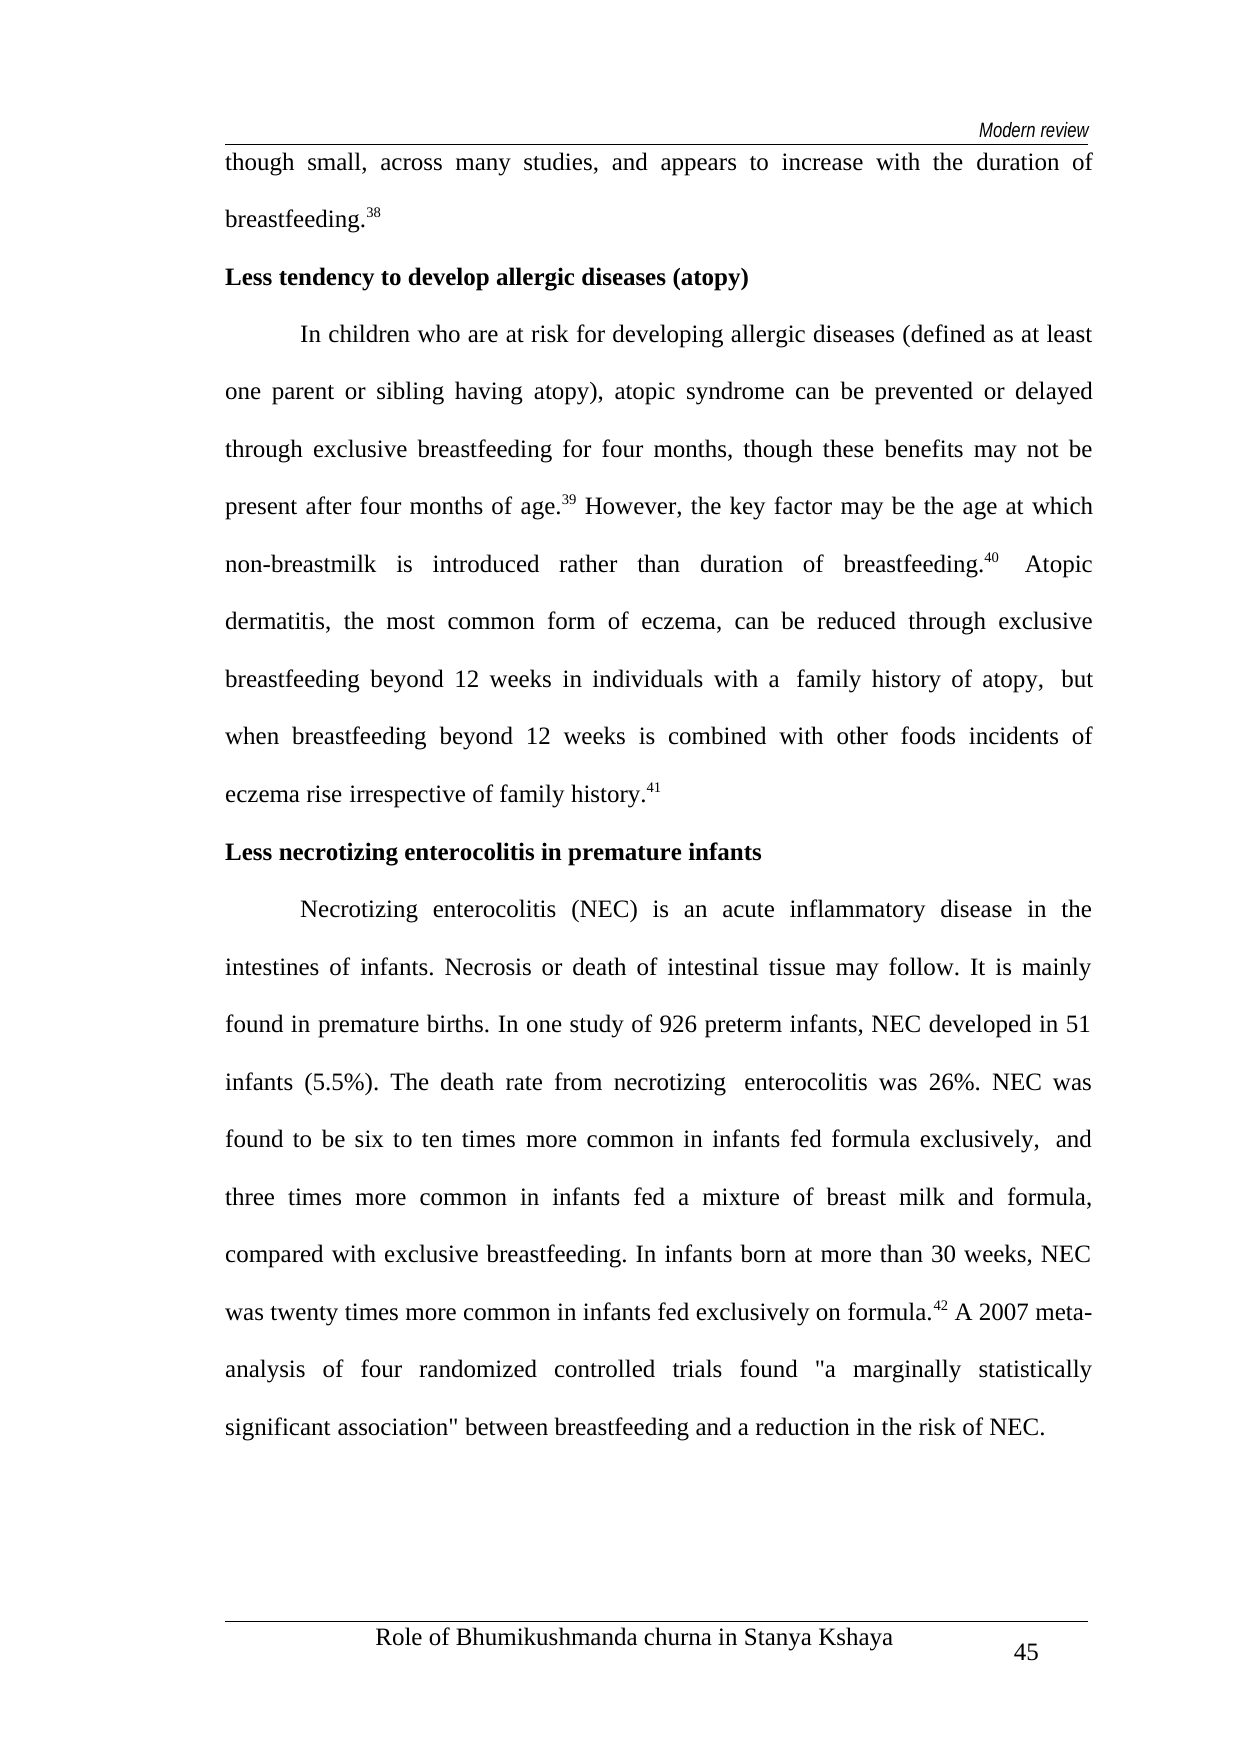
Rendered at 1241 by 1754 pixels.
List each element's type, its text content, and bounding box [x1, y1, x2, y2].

subtitle Less necrotizing enterocolitis in premature infants [225, 837, 1138, 866]
text In children who are at risk for developing allergic diseases (defined as at least one parent or sibling having atopy), atopic syndrome can be prevented or delayed through exclusive breastfeeding for four months, though these benefits may not be present after four months of age.39 However, the key factor may be the age at which non-breastmilk is introduced rather than duration of breastfeeding.40 Atopic dermatitis, the most common form of eczema, can be reduced through exclusive breastfeeding beyond 12 weeks in individuals with a family history of atopy, but when breastfeeding beyond 12 weeks is combined with other foods incidents of eczema rise irrespective of family history.41 [225, 319, 1093, 807]
text Necrotizing enterocolitis (NEC) is an acute inflammatory disease in the intestines of infants. Necrosis or death of intestinal tissue may follow. It is mainly found in premature births. In one study of 926 preterm infants, NEC developed in 51 infants (5.5%). The death rate from necrotizing enterocolitis was 26%. NEC was found to be six to ten times more common in infants fed formula exclusively, and three times more common in infants fed a mixture of breast milk and formula, compared with exclusive breastfeeding. In infants born at more than 30 weeks, NEC was twenty times more common in infants fed exclusively on formula.42 A 2007 meta- analysis of four randomized controlled trials found "a marginally statistically significant association" between breastfeeding and a reduction in the risk of NEC. [225, 894, 1092, 1440]
subtitle Less tendency to develop allergic diseases (atopy) [225, 262, 1138, 291]
text though small, across many studies, and appears to increase with the duration of breastfeeding.38 [225, 147, 1093, 232]
